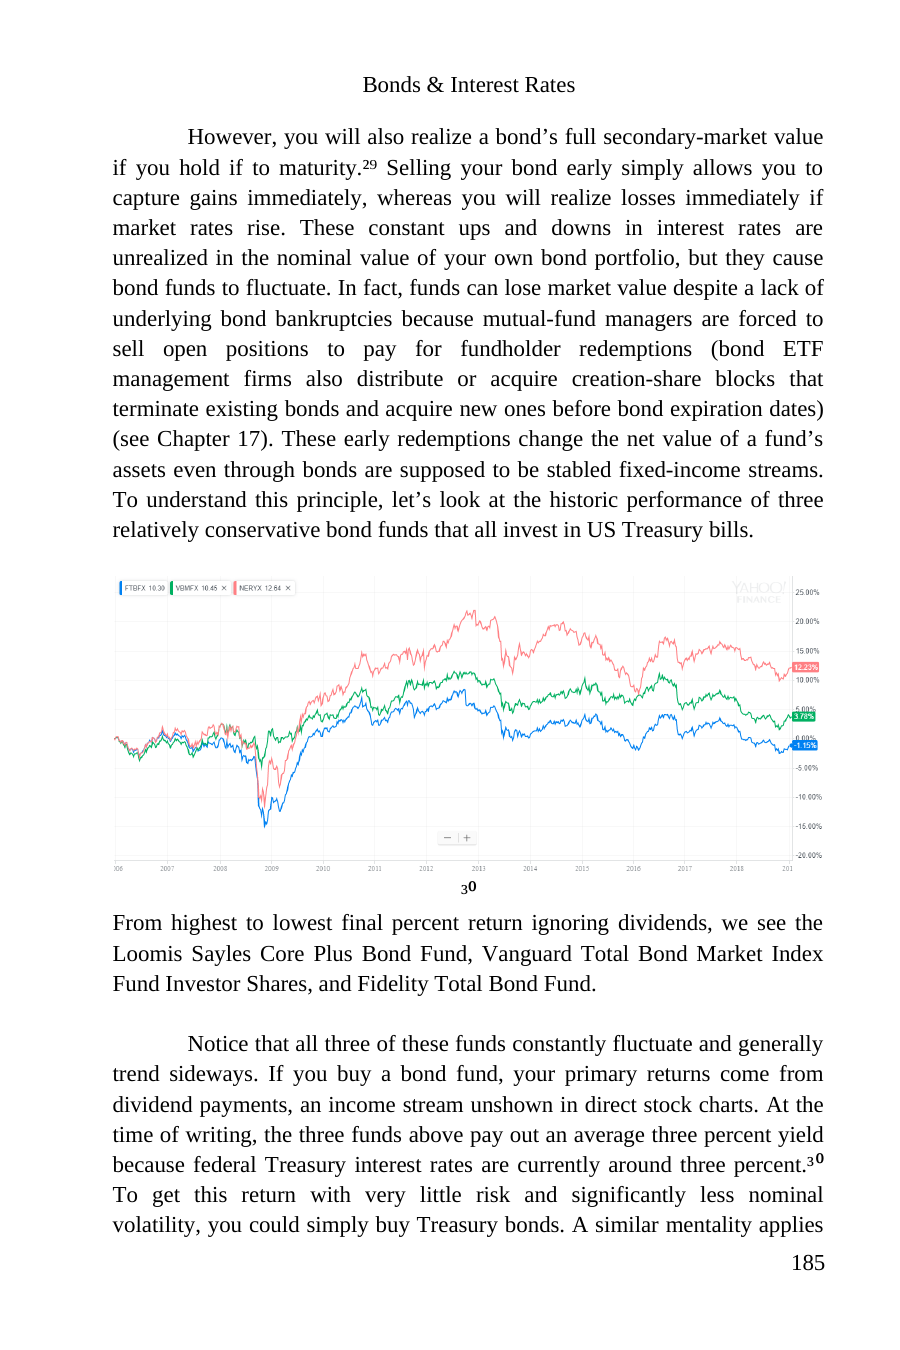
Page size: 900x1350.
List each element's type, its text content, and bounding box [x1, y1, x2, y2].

picture [112, 576, 826, 875]
text ³⁰ [112, 879, 825, 906]
text However, you will also realize a bond’s full secondary-market value if you hold if to maturity.²⁹ Selling your bond early simply allows you to capture gains immediately, whereas you will realize losses immediately if market rates rise. These constant ups and downs in interest rates are unrealized in the nominal value of your own bond portfolio, but they cause bond funds to fluctuate. In fact, funds can lose market value despite a lack of underlying bond bankruptcies because mutual-fund managers are forced to sell open positions to pay for fundholder redemptions (bond ETF management firms also distribute or acquire creation-share blocks that terminate existing bonds and acquire new ones before bond expiration dates) (see Chapter 17). These early redemptions change the net value of a fund’s assets even through bonds are supposed to be stabled fixed-income streams. To understand this principle, let’s look at the historic performance of three relatively conservative bond funds that all invest in US Treasury bills. [112, 123, 825, 542]
text From highest to lowest final percent return ignoring dividends, we see the Loomis Sayles Core Plus Bond Fund, Vanguard Total Bond Market Index Fund Investor Shares, and Fidelity Total Bond Fund. [112, 909, 825, 996]
